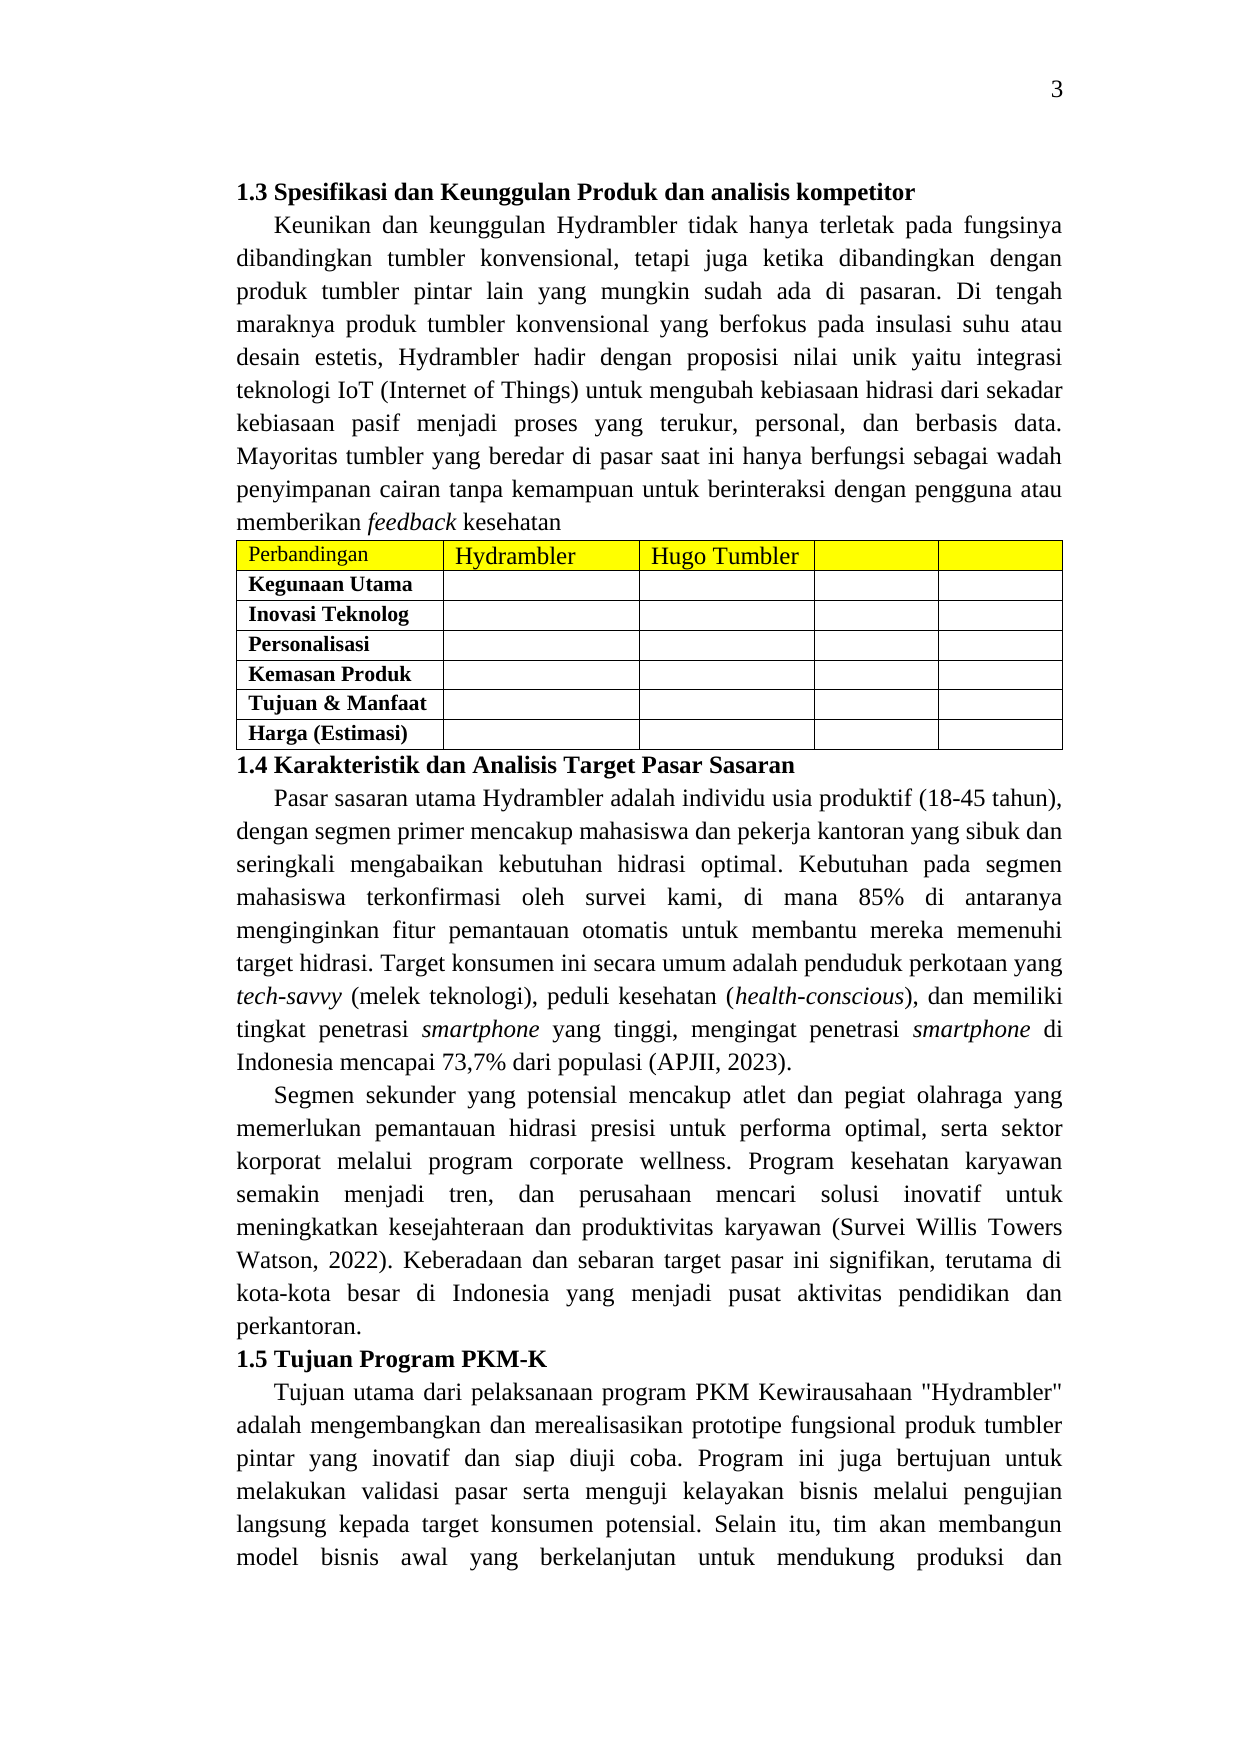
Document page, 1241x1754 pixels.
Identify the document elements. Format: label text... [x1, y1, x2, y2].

table_cell Tujuan & Manfaat [237, 690, 443, 719]
table_cell [640, 571, 814, 600]
table_cell [939, 631, 1062, 659]
table_cell [640, 601, 814, 630]
table_cell [939, 601, 1062, 630]
table_cell Harga (Estimasi) [237, 720, 443, 749]
table_header [815, 541, 938, 570]
table_cell Inovasi Teknolog [237, 601, 443, 630]
subtitle Spesifikasi dan Keunggulan Produk dan analisis kompetitor [236, 177, 1063, 206]
table_header Hugo Tumbler [640, 541, 814, 570]
table_cell [640, 690, 814, 719]
table_cell [444, 601, 639, 630]
table_cell [815, 631, 938, 659]
subtitle Karakteristik dan Analisis Target Pasar Sasaran [236, 750, 1063, 779]
table_cell [939, 571, 1062, 600]
table_cell Kemasan Produk [237, 661, 443, 689]
table_cell [444, 720, 639, 749]
table_cell [640, 720, 814, 749]
table_header Perbandingan [237, 541, 443, 570]
table_cell [815, 661, 938, 689]
table_cell [815, 690, 938, 719]
table_cell Personalisasi [237, 631, 443, 659]
table_cell [640, 661, 814, 689]
table_cell [444, 690, 639, 719]
table_cell [815, 601, 938, 630]
text Segmen sekunder yang potensial mencakup atlet dan pegiat olahraga yang memerlukan pemantauan hidrasi presisi untuk performa optimal, serta sektor korporat melalui program corporate wellness. Program kesehatan karyawan semakin menjadi tren, dan perusahaan mencari solusi inovatif untuk meningkatkan kesejahteraan dan produktivitas karyawan (Survei Willis Towers Watson, 2022). Keberadaan dan sebaran target pasar ini signifikan, terutama di kota-kota besar di Indonesia yang menjadi pusat aktivitas pendidikan dan perkantoran. [236, 1080, 1063, 1340]
subtitle Tujuan Program PKM-K [236, 1344, 1063, 1373]
table_cell Kegunaan Utama [237, 571, 443, 600]
table_cell [815, 571, 938, 600]
text Pasar sasaran utama Hydrambler adalah individu usia produktif (18-45 tahun), dengan segmen primer mencakup mahasiswa dan pekerja kantoran yang sibuk dan seringkali mengabaikan kebutuhan hidrasi optimal. Kebutuhan pada segmen mahasiswa terkonfirmasi oleh survei kami, di mana 85% di antaranya menginginkan fitur pemantauan otomatis untuk membantu mereka memenuhi target hidrasi. Target konsumen ini secara umum adalah penduduk perkotaan yang tech-savvy (melek teknologi), peduli kesehatan (health-conscious), dan memiliki tingkat penetrasi smartphone yang tinggi, mengingat penetrasi smartphone di Indonesia mencapai 73,7% dari populasi (APJII, 2023). [236, 783, 1063, 1076]
table_cell [444, 571, 639, 600]
subtitle Keunikan dan keunggulan Hydrambler tidak hanya terletak pada fungsinya dibandingkan tumbler konvensional, tetapi juga ketika dibandingkan dengan produk tumbler pintar lain yang mungkin sudah ada di pasaran. Di tengah maraknya produk tumbler konvensional yang berfokus pada insulasi suhu atau desain estetis, Hydrambler hadir dengan proposisi nilai unik yaitu integrasi teknologi IoT (Internet of Things) untuk mengubah kebiasaan hidrasi dari sekadar kebiasaan pasif menjadi proses yang terukur, personal, dan berbasis data. Mayoritas tumbler yang beredar di pasar saat ini hanya berfungsi sebagai wadah penyimpanan cairan tanpa kemampuan untuk berinteraksi dengan pengguna atau memberikan feedback kesehatan [236, 210, 1063, 536]
table_cell [640, 631, 814, 659]
table_header [939, 541, 1062, 570]
table_cell [815, 720, 938, 749]
table_cell [939, 720, 1062, 749]
table_cell [444, 661, 639, 689]
table_cell [939, 690, 1062, 719]
table_header Hydrambler [444, 541, 639, 570]
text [236, 1377, 1063, 1571]
table_cell [444, 631, 639, 659]
table_cell [939, 661, 1062, 689]
